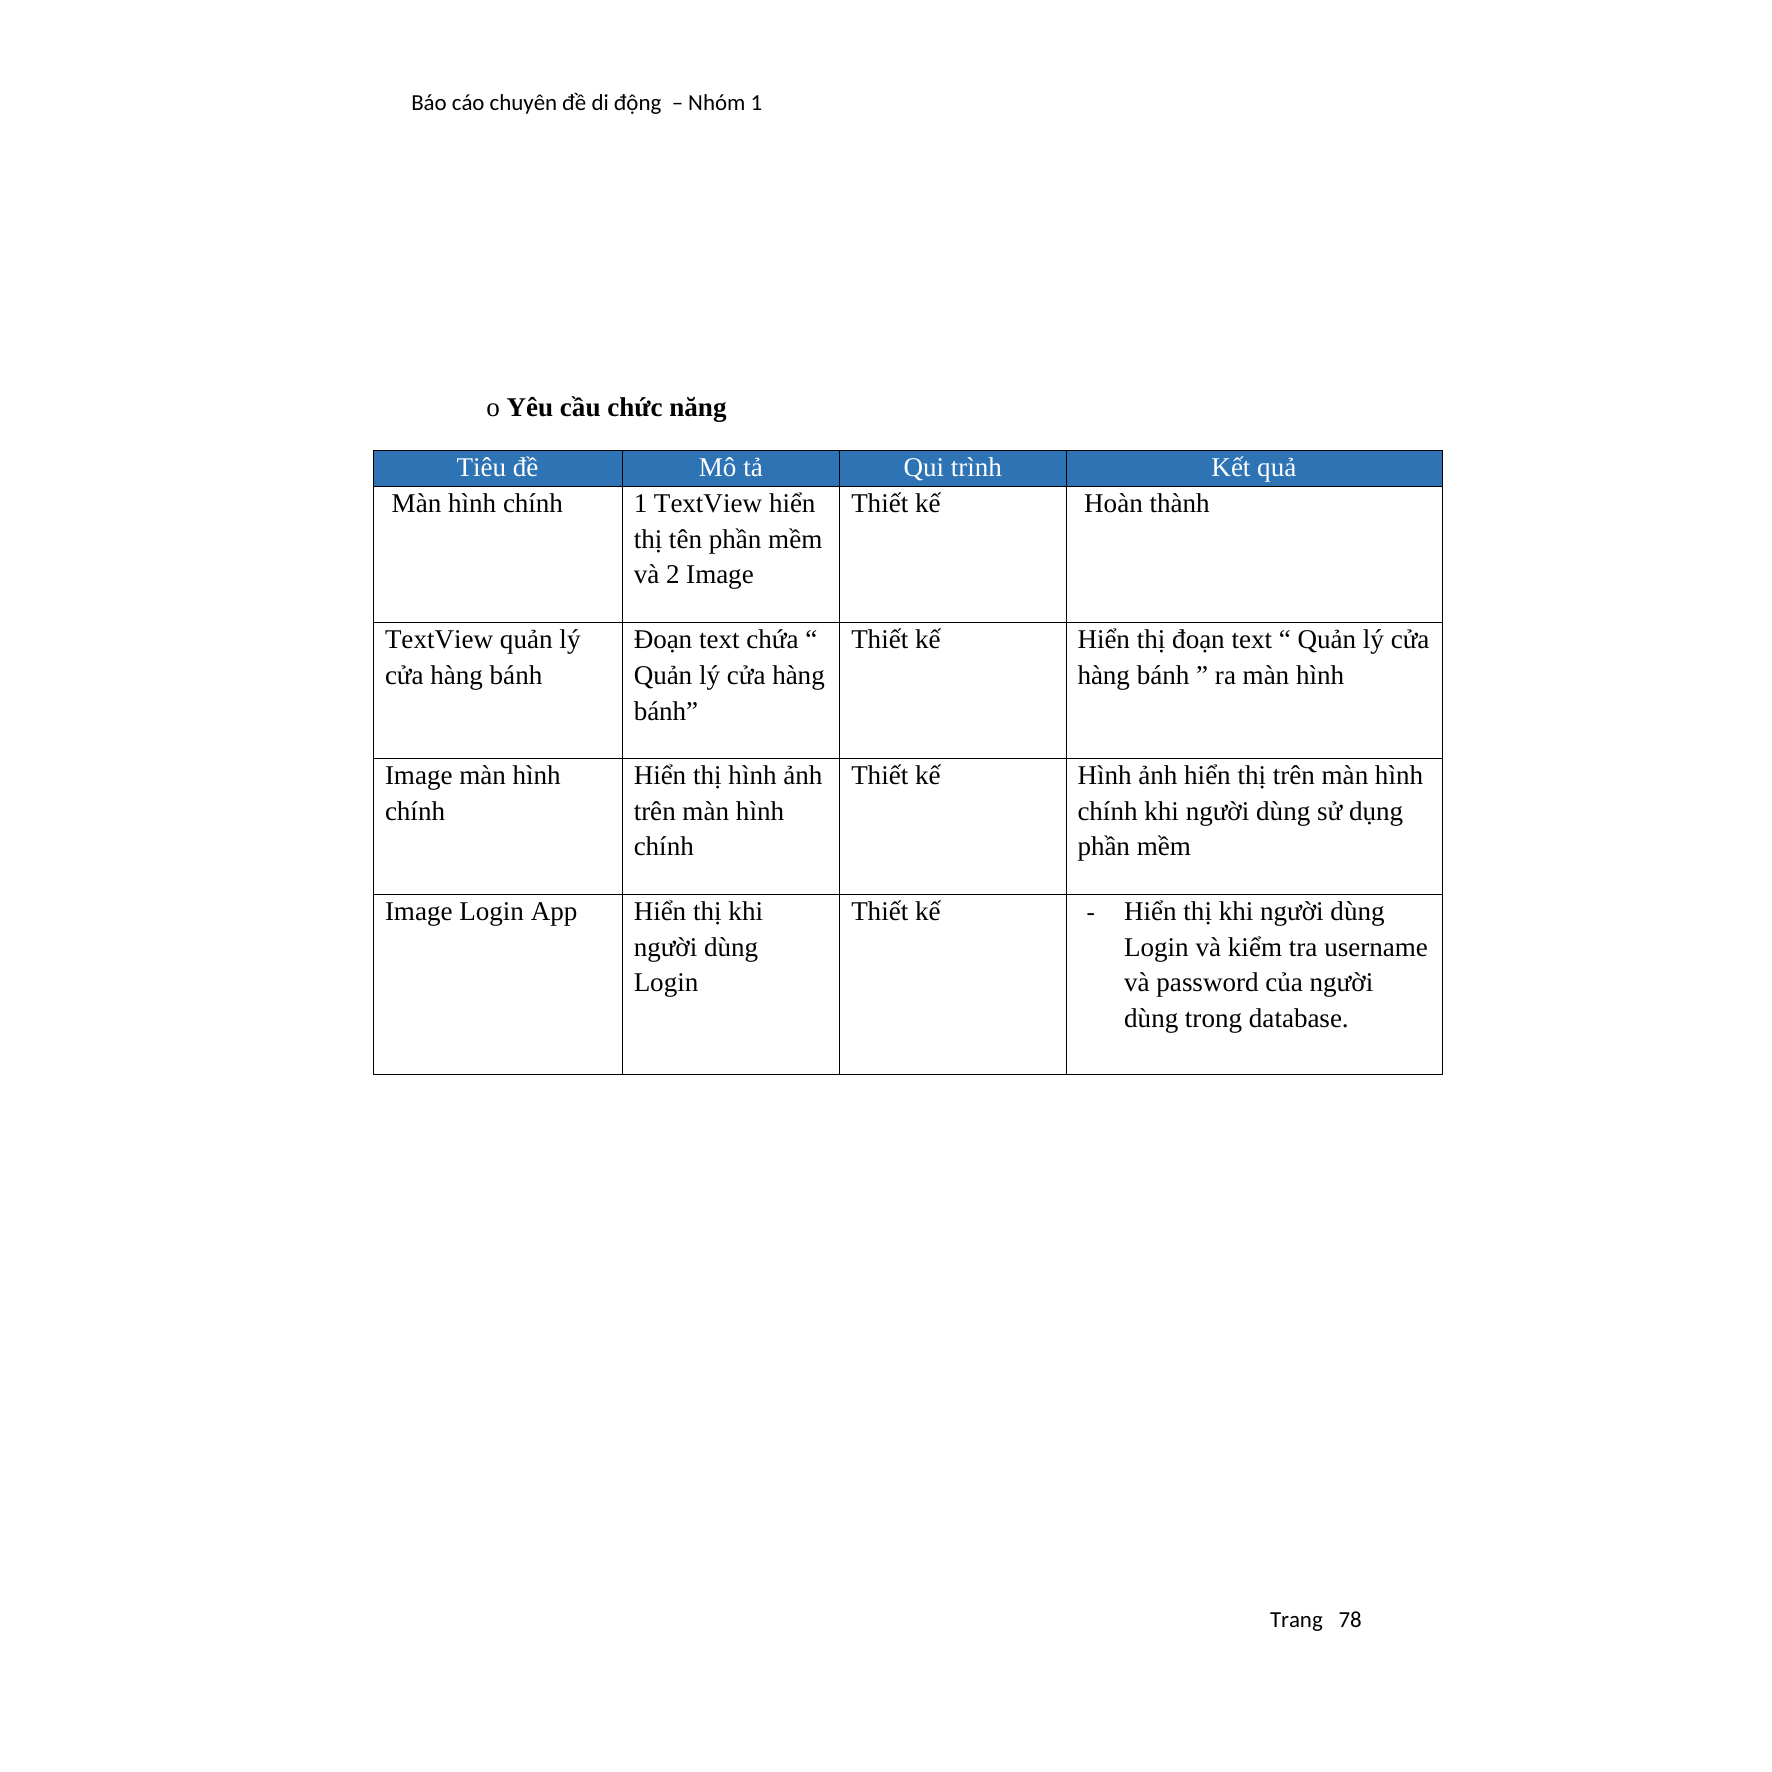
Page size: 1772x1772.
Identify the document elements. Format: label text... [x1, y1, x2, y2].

table_cell Hiển thị đoạn text “ Quản lý cửa hàng bánh ” ra màn hình [1067, 623, 1442, 758]
table_cell Image Login App [374, 895, 622, 1074]
table_cell Hiển thị khi người dùng Login [623, 895, 839, 1074]
table_cell Hiển thị hình ảnh trên màn hình chính [623, 759, 839, 894]
table_cell Hiển thị khi người dùng Login và kiểm tra username và password của người dùng trong database. [1067, 895, 1442, 1074]
table_cell Hoàn thành [1067, 487, 1442, 622]
table_cell Thiết kế [840, 623, 1066, 758]
table_cell Image màn hình chính [374, 759, 622, 894]
table_header Mô tả [623, 451, 839, 486]
table_cell Đoạn text chứa “ Quản lý cửa hàng bánh” [623, 623, 839, 758]
table_cell TextView quản lý cửa hàng bánh [374, 623, 622, 758]
table_cell Thiết kế [840, 487, 1066, 622]
table_header Kết quả [1067, 451, 1442, 486]
table_header Qui trình [840, 451, 1066, 486]
table_cell Thiết kế [840, 759, 1066, 894]
table_cell Màn hình chính [374, 487, 622, 622]
table_cell Thiết kế [840, 895, 1066, 1074]
table_header Tiêu đề [374, 451, 622, 486]
text o Yêu cầu chức năng [486, 391, 1363, 422]
table_cell Hình ảnh hiển thị trên màn hình chính khi người dùng sử dụng phần mềm [1067, 759, 1442, 894]
table_cell 1 TextView hiển thị tên phần mềm và 2 Image [623, 487, 839, 622]
